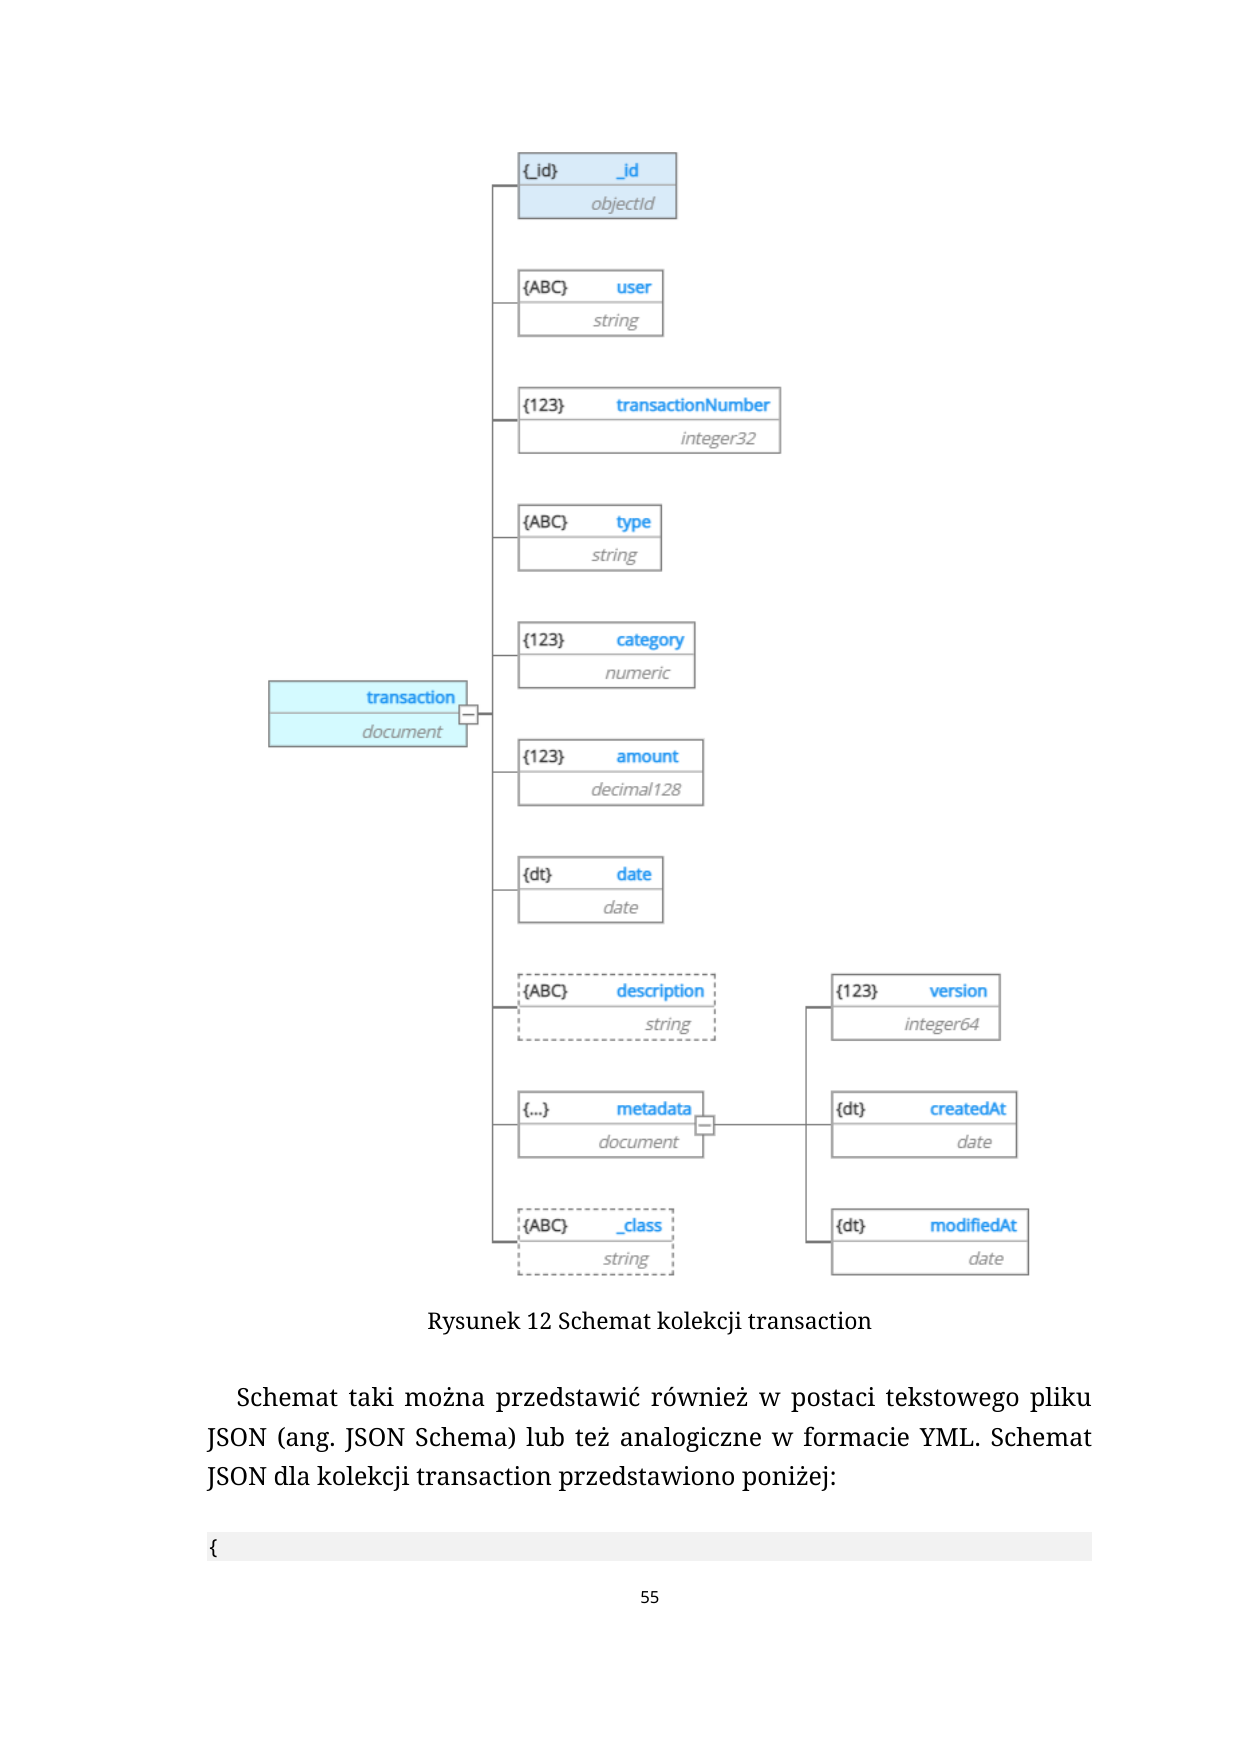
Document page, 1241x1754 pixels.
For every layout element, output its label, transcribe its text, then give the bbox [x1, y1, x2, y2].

picture [263, 147, 1036, 1285]
text Rysunek Schemat kolekcji transaction [207, 1297, 1092, 1337]
text Schemat taki można przedstawić również w postaci tekstowego pliku JSON (ang. JSON Schema) lub też analogiczne w formacie YML. Schemat JSON dla kolekcji transaction przedstawiono poniżej: [207, 1374, 1092, 1493]
text { [207, 1532, 1092, 1561]
